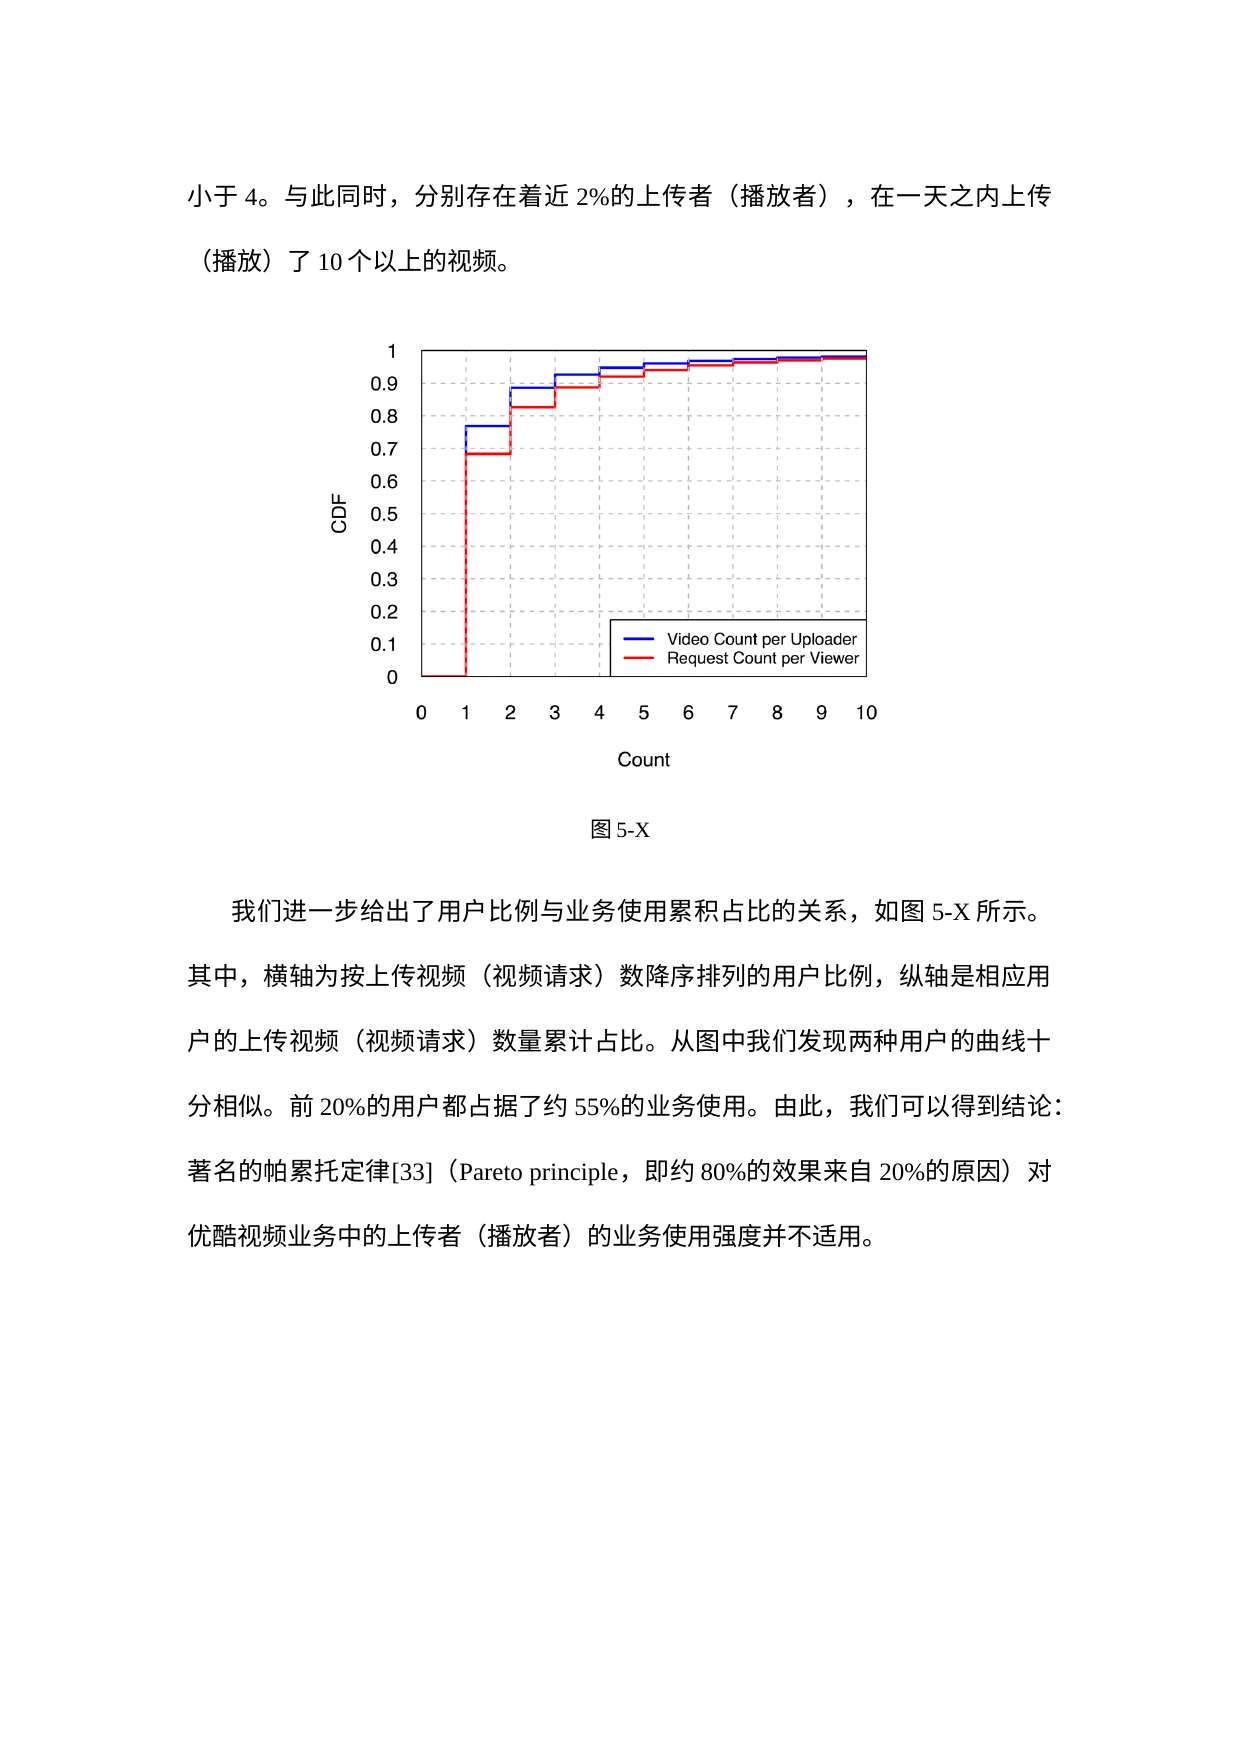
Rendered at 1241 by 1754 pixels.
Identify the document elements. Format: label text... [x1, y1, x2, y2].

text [187, 162, 1053, 292]
text 图5-X [187, 812, 1053, 844]
text 我们进一步给出了用户比例与业务使用累积占比的关系，如图5-X所示。其中，横轴为按上传视频（视频请求）数降序排列的用户比例，纵轴是相应用户的上传视频（视频请求）数量累计占比。从图中我们发现两种用户的曲线十分相似。前20%的用户都占据了约55%的业务使用。由此，我们可以得到结论：著名的帕累托定律[33]（Pareto principle，即约80%的效果来自20%的原因）对优酷视频业务中的上传者（播放者）的业务使用强度并不适用。 [187, 877, 1053, 1267]
picture [325, 324, 916, 797]
